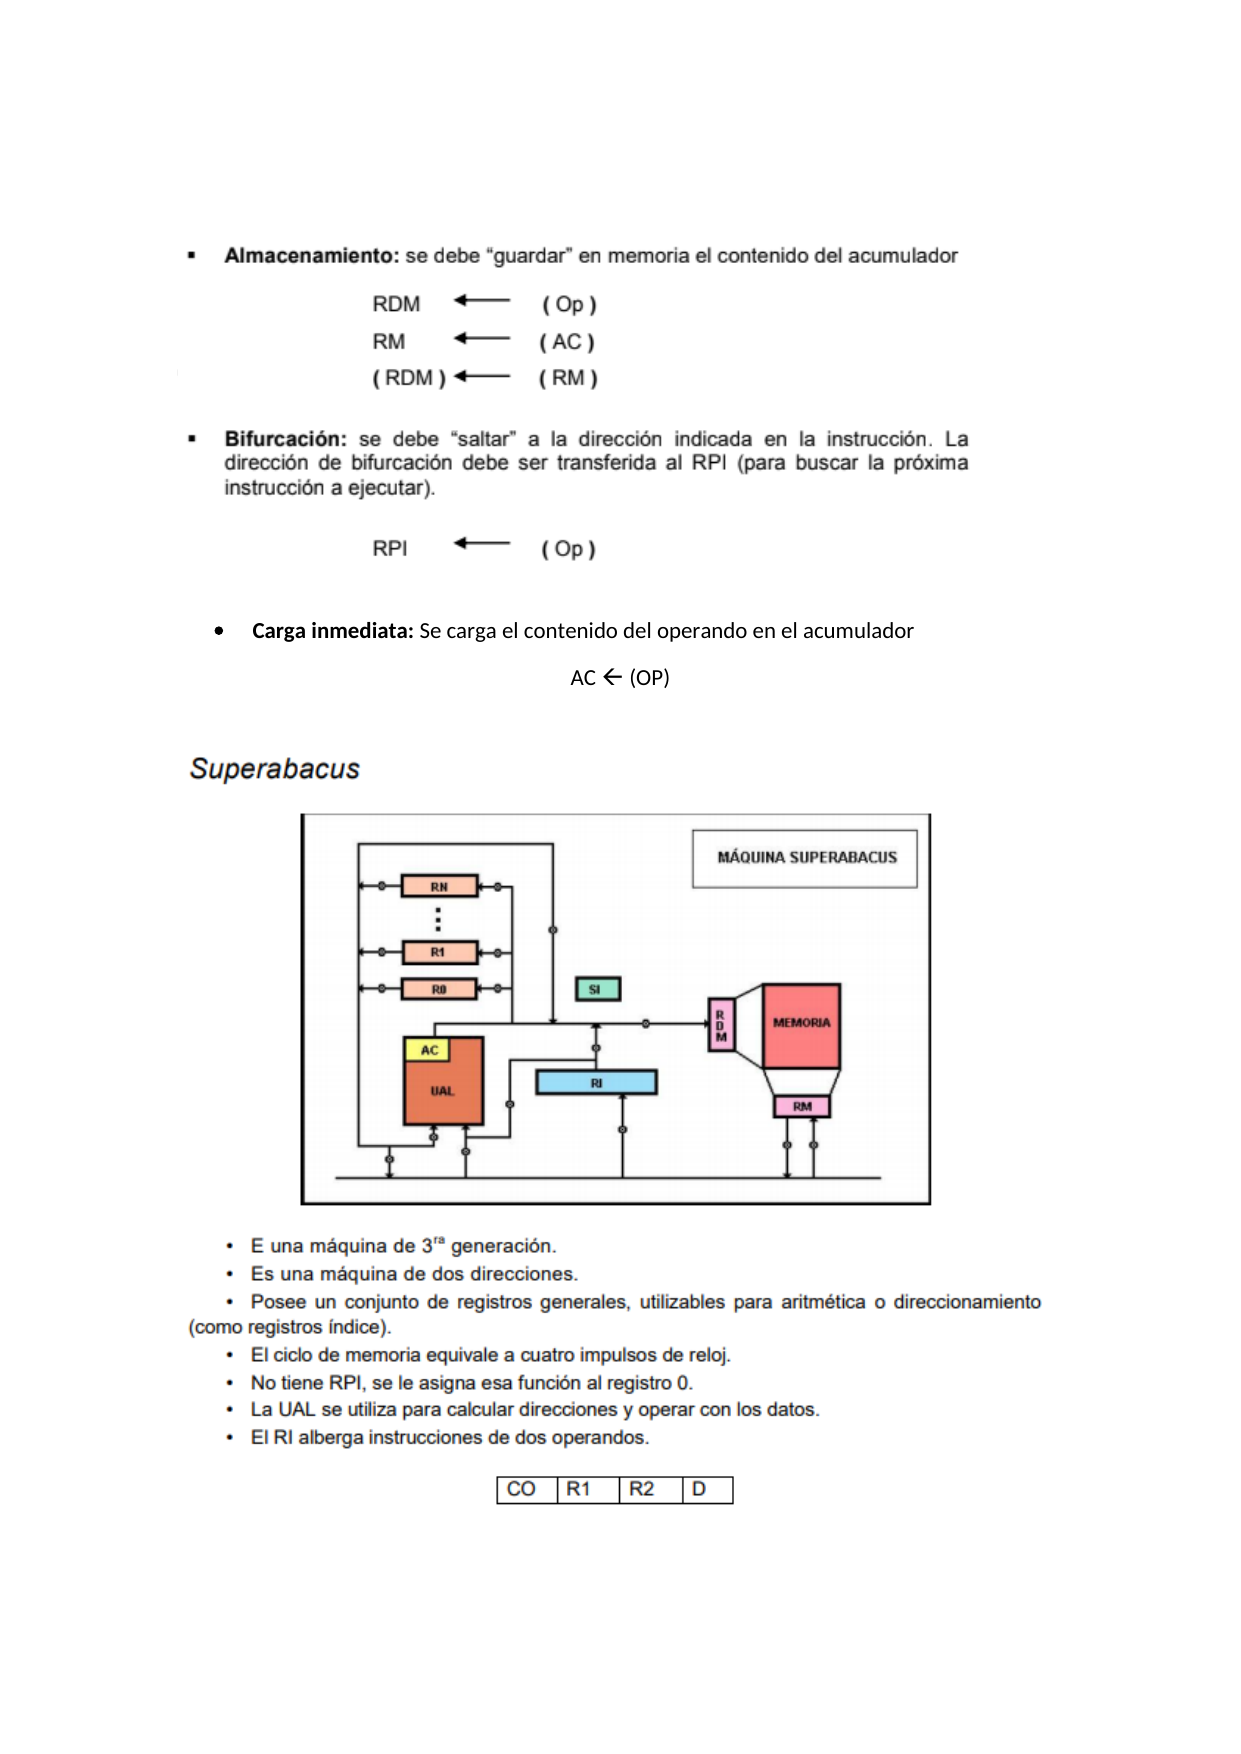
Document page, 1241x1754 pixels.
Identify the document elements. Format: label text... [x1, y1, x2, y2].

list Carga inmediata: Se carga el contenido del operando en el acumulador [215, 616, 1063, 644]
picture [177, 241, 993, 578]
picture [177, 749, 1063, 1534]
text AC (OP) [177, 663, 1063, 691]
